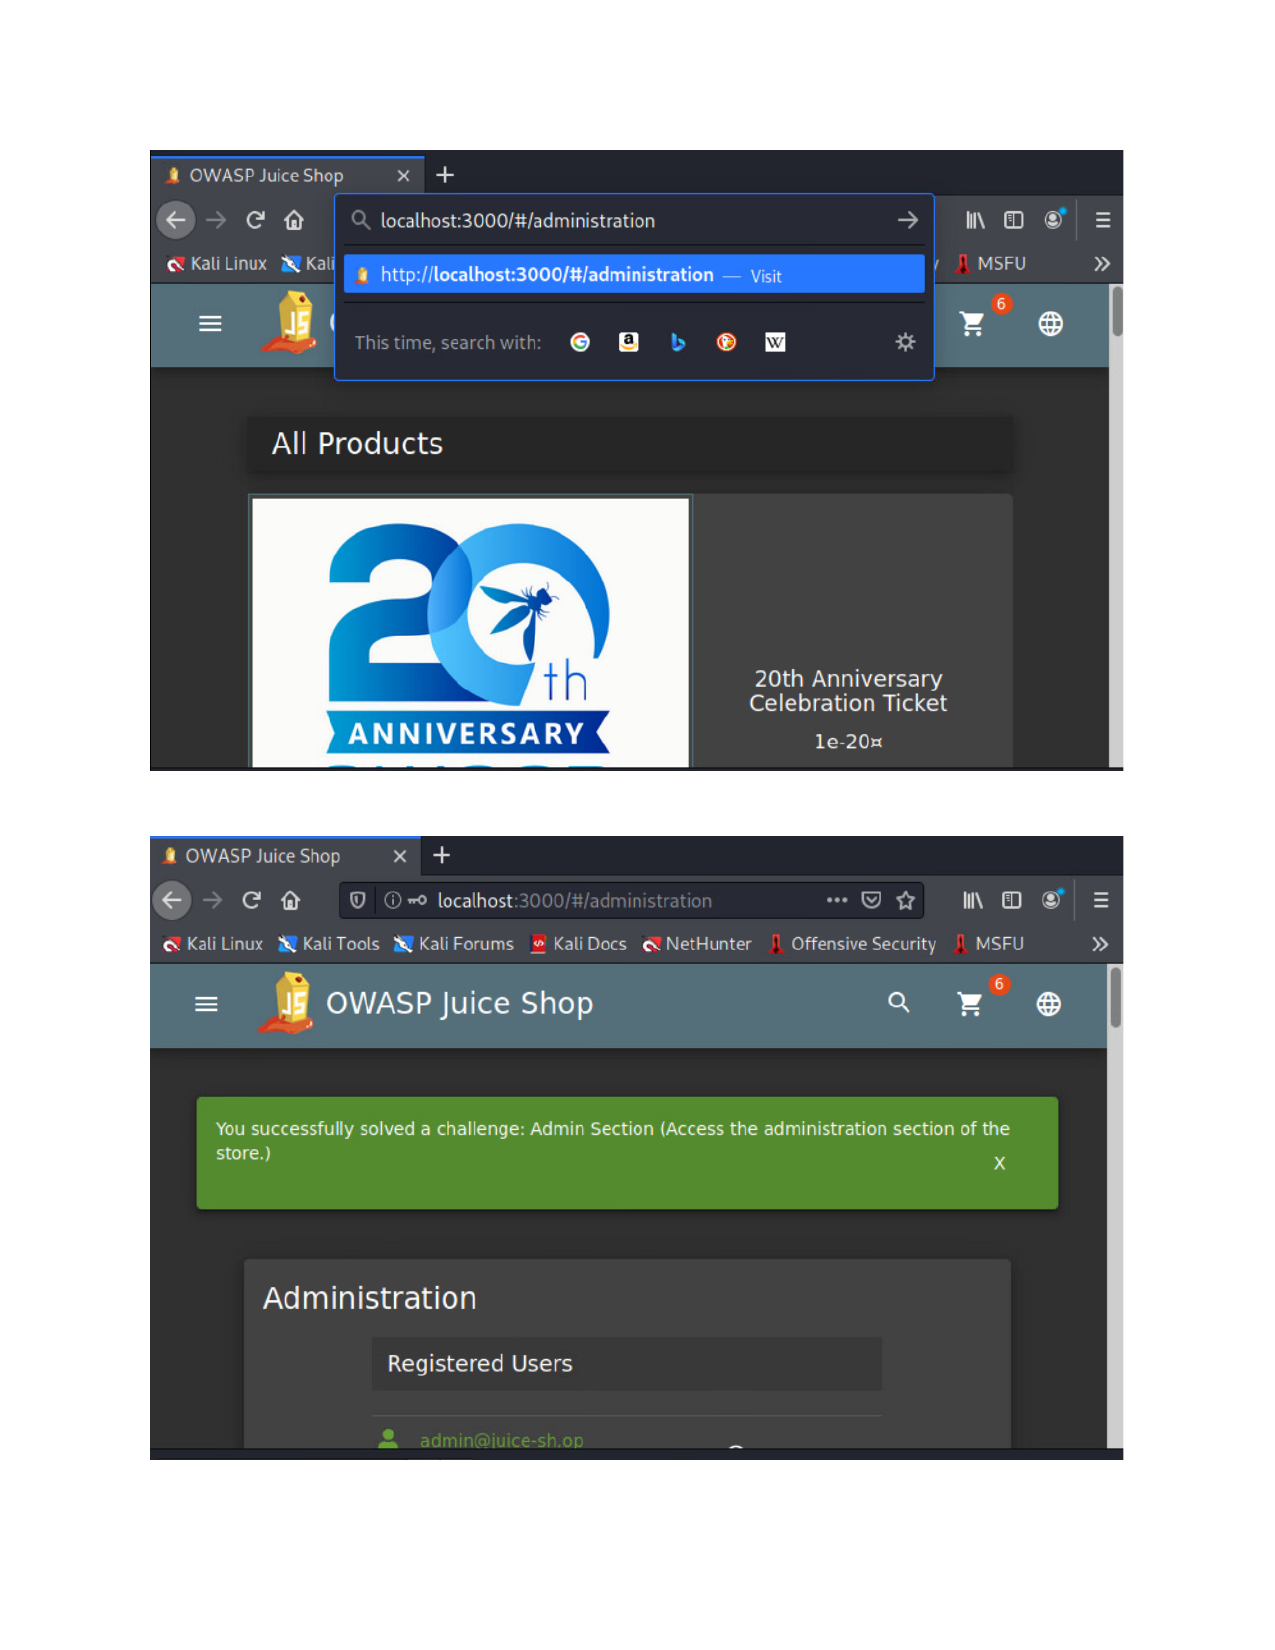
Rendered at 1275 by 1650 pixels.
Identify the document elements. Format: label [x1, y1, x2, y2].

picture [150, 150, 1124, 771]
picture [150, 836, 1124, 1460]
